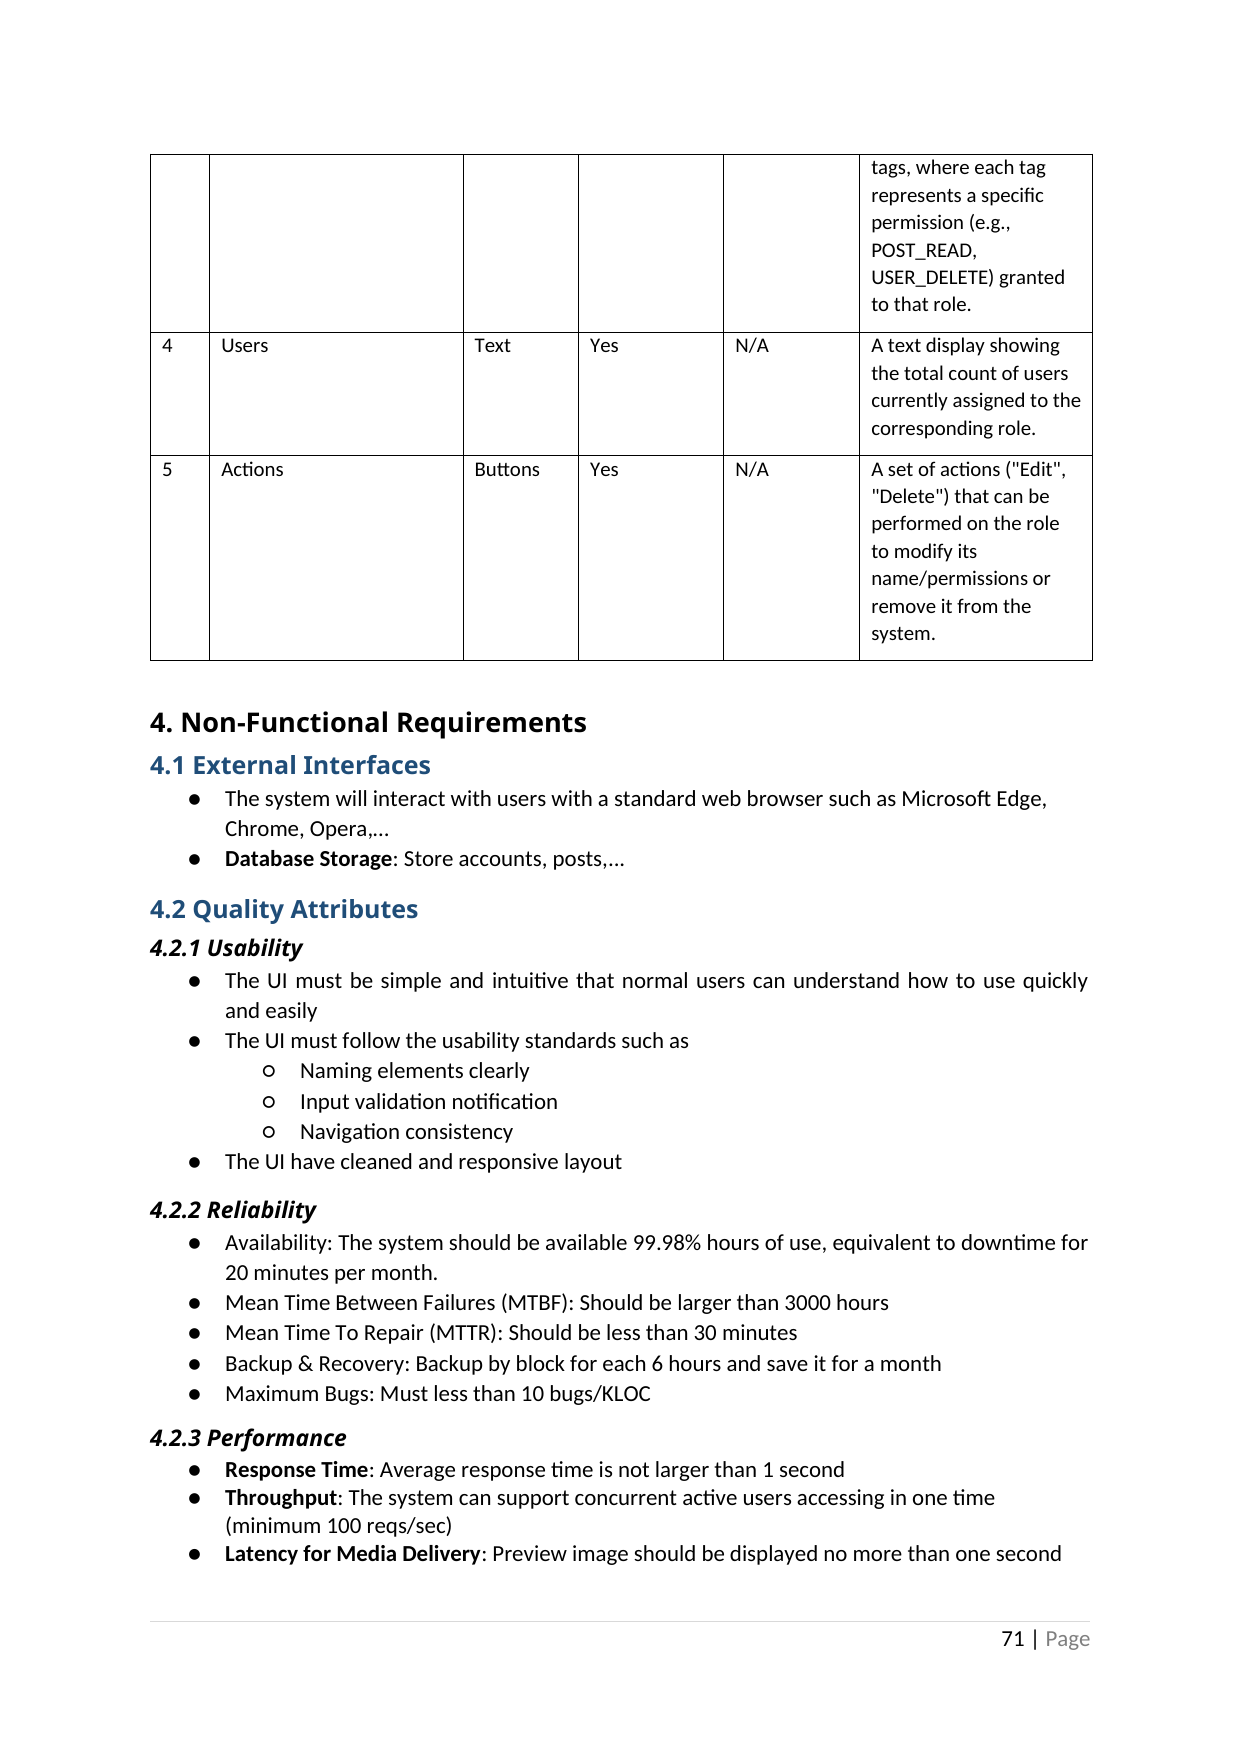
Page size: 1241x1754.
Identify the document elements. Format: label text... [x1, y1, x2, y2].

subtitle 4.1 External Interfaces [150, 747, 1090, 781]
list Response Time: Average response time is not larger than 1 second [187, 1455, 1090, 1483]
list The UI must be simple and intuitive that normal users can understand how to use quickly and easily [187, 966, 1090, 1024]
list Throughput: The system can support concurrent active users accessing in one time (minimum 100 reqs/sec) [187, 1483, 1090, 1539]
list Maximum Bugs: Must less than 10 bugs/KLOC [187, 1379, 1090, 1407]
subtitle 4.2.2 Reliability [150, 1194, 1090, 1225]
list Mean Time To Repair (MTTR): Should be less than 30 minutes [187, 1318, 1090, 1347]
subtitle 4. Non-Functional Requirements [150, 703, 1090, 740]
subtitle 4.2 Quality Attributes [150, 891, 1090, 925]
list The UI have cleaned and responsive layout [187, 1147, 1090, 1175]
list Input validation notification [262, 1087, 1090, 1115]
list The system will interact with users with a standard web browser such as Microsoft Edge, Chrome, Opera,… [187, 784, 1090, 842]
subtitle 4.2.3 Performance [150, 1422, 1090, 1453]
list The UI must follow the usability standards such as [187, 1026, 1090, 1054]
list Mean Time Between Failures (MTBF): Should be larger than 3000 hours [187, 1288, 1090, 1316]
list Availability: The system should be available 99.98% hours of use, equivalent to downtime for 20 minutes per month. [187, 1228, 1090, 1286]
list Database Storage: Store accounts, posts,... [187, 844, 1090, 872]
list Backup & Recovery: Backup by block for each 6 hours and save it for a month [187, 1349, 1090, 1377]
list Navigation consistency [262, 1117, 1090, 1145]
list Latency for Media Delivery: Preview image should be displayed no more than one second [187, 1539, 1090, 1567]
list Naming elements clearly [262, 1057, 1090, 1085]
subtitle 4.2.1 Usability [150, 932, 1090, 963]
